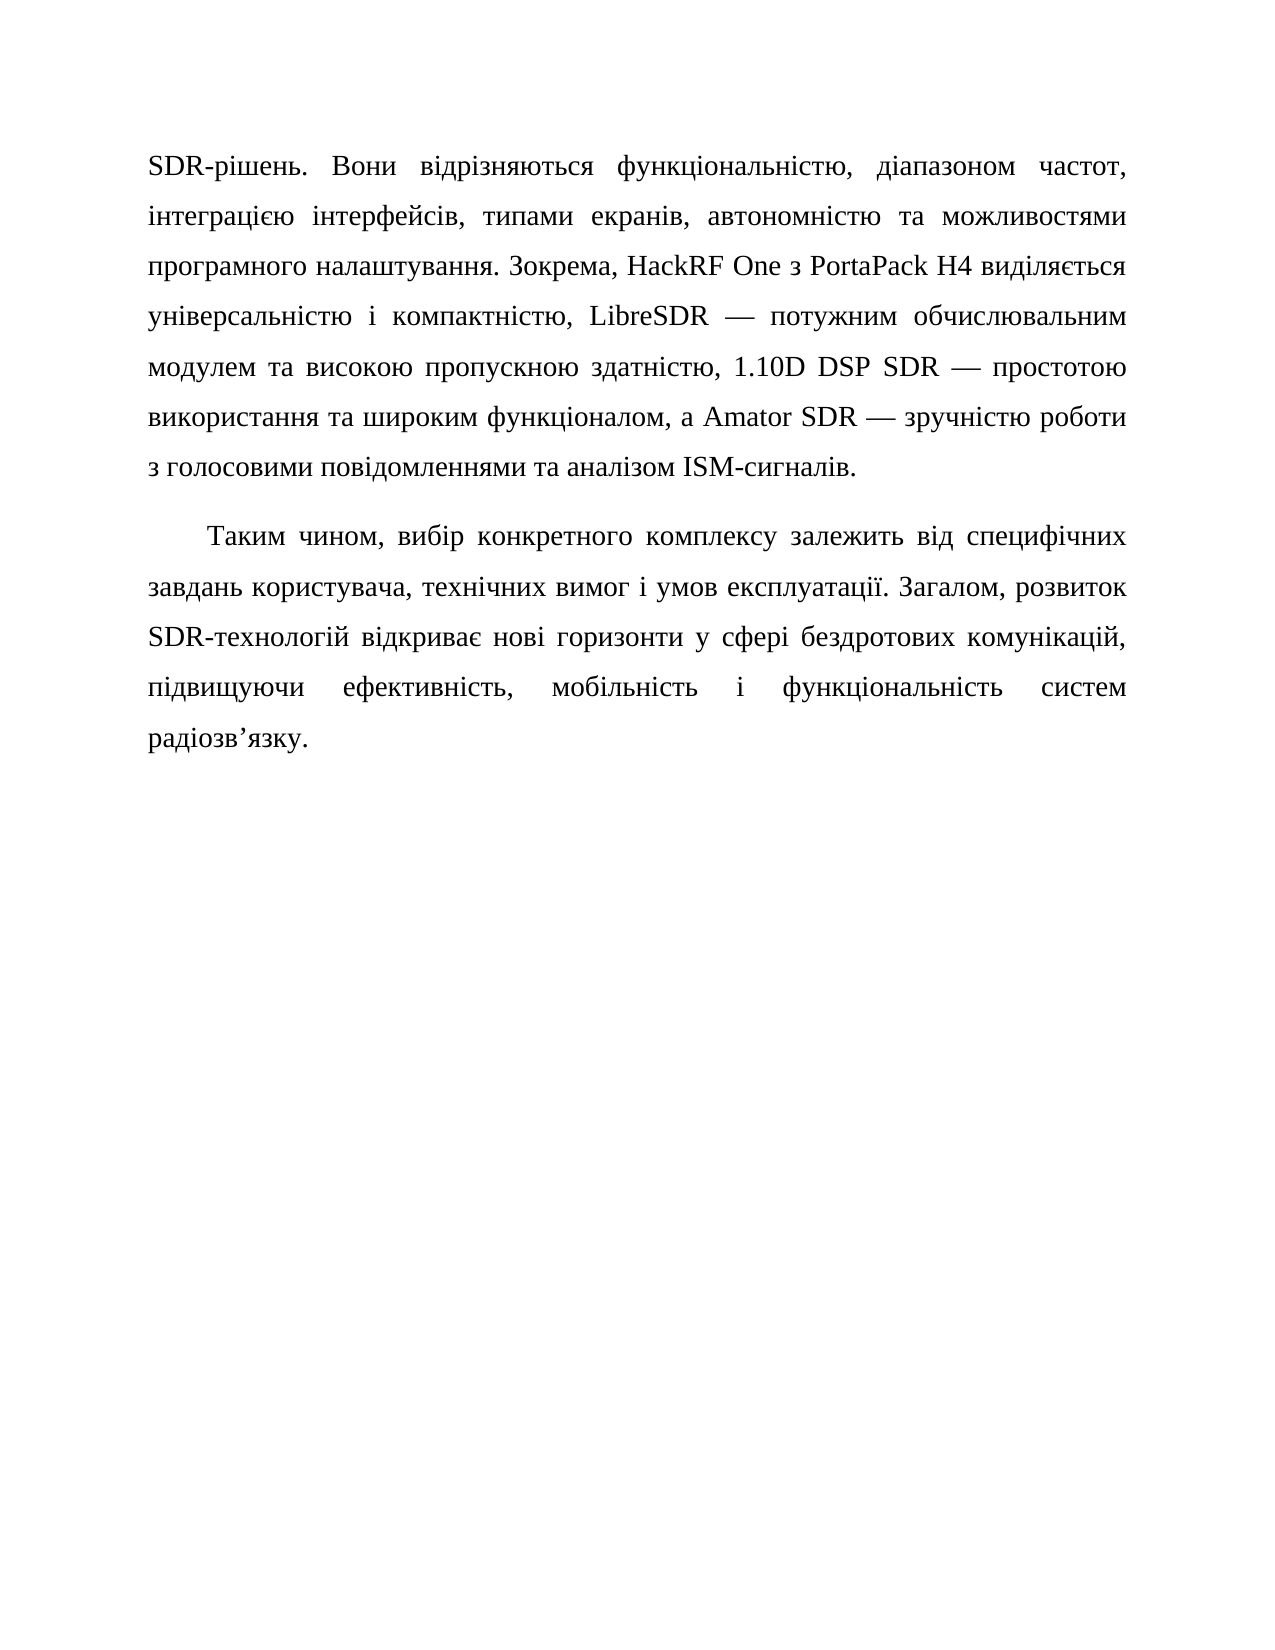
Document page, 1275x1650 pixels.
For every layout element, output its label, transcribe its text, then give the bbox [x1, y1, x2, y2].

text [148, 148, 1127, 483]
text Таким чином, вибір конкретного комплексу залежить від специфічних завдань користувача, технічних вимог і умов експлуатації. Загалом, розвиток SDR-технологій відкриває нові горизонти у сфері бездротових комунікацій, підвищуючи ефективність, мобільність і функціональність систем радіозв’язку. [148, 518, 1127, 753]
